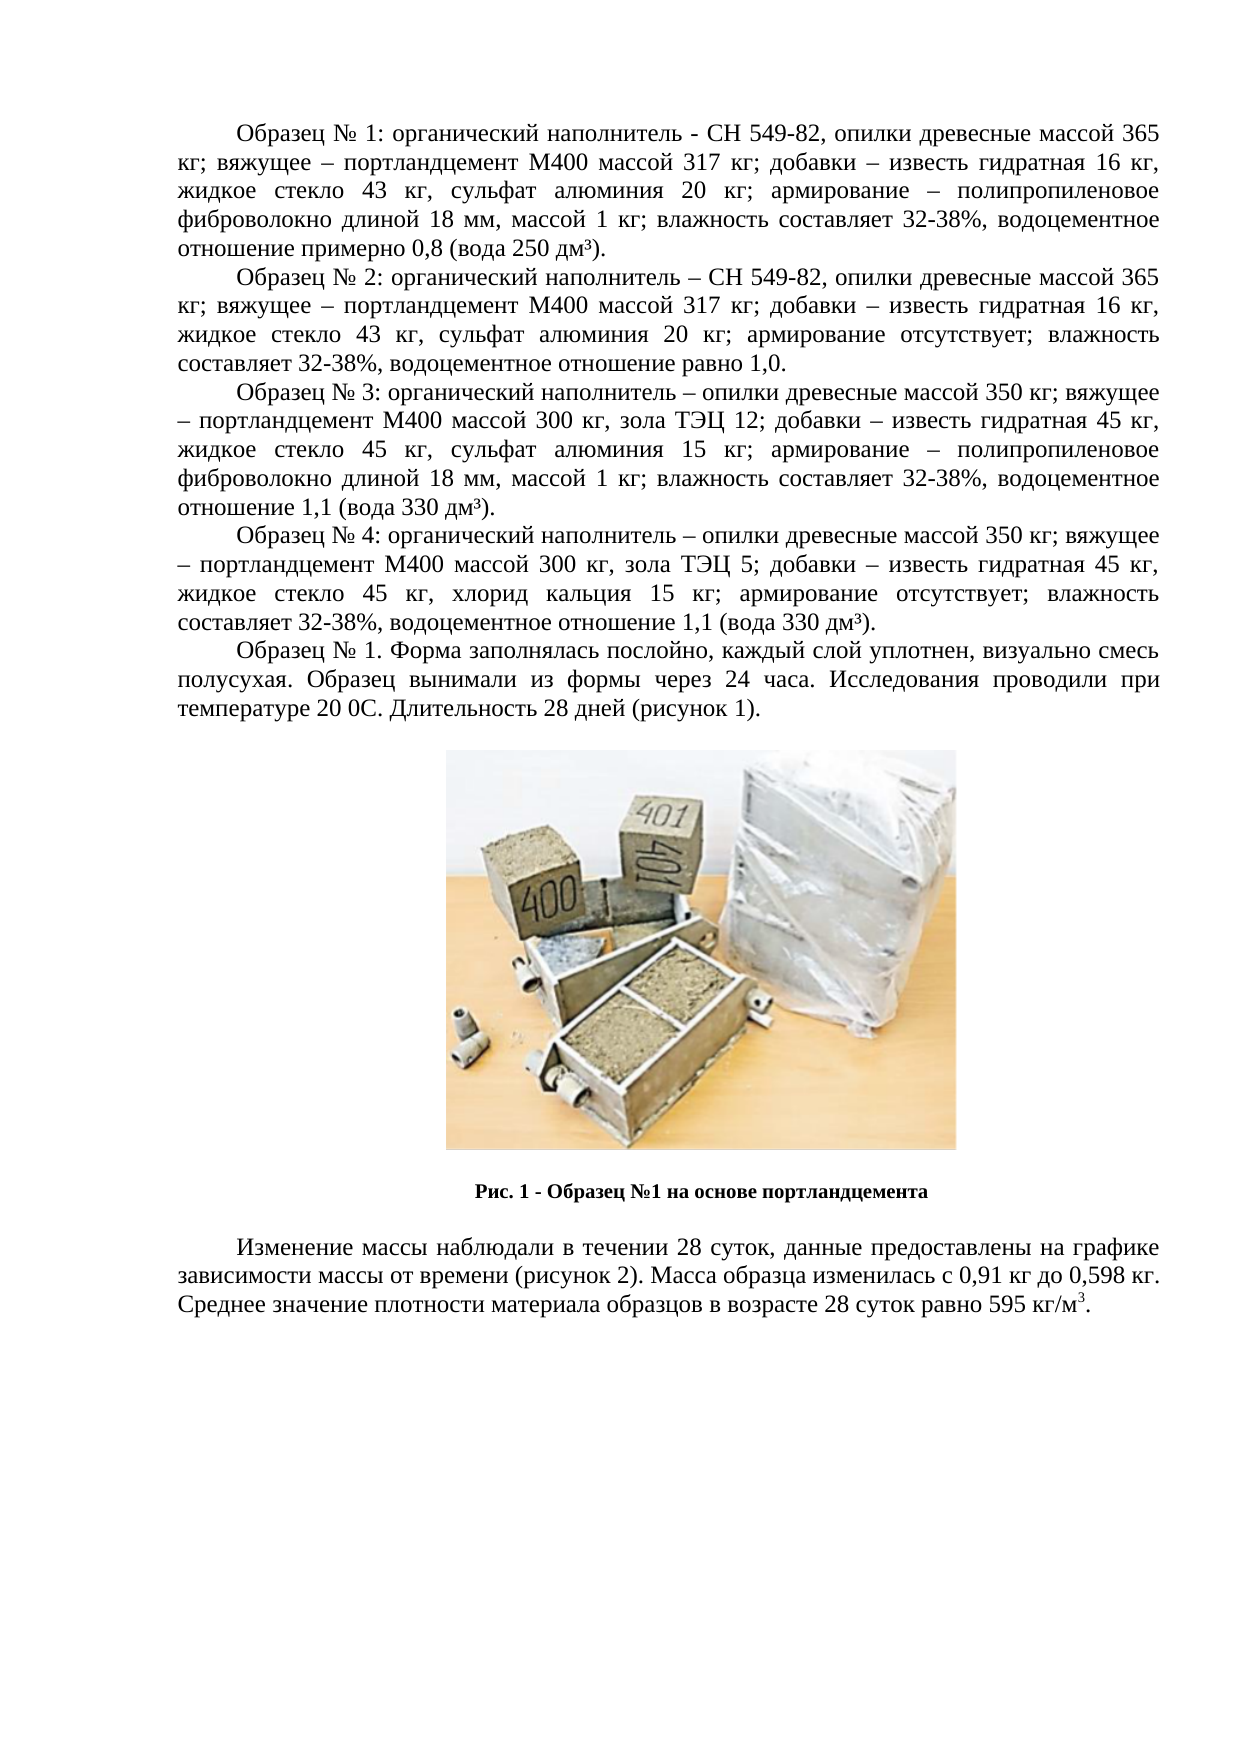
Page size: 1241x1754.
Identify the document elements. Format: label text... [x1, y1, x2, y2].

picture [446, 750, 957, 1151]
text Рис. 1 - Образец №1 на основе портландцемента [183, 1179, 1161, 1203]
text Изменение массы наблюдали в течении 28 суток, данные предоставлены на графике зависимости массы от времени (рисунок 2). Масса образца изменилась с 0,91 кг до 0,598 кг. Среднее значение плотности материала образцов в возрасте 28 суток равно 595 кг/м3. [177, 1232, 1161, 1318]
text Образец № 4: органический наполнитель – опилки древесные массой 350 кг; вяжущее – портландцемент М400 массой 300 кг, зола ТЭЦ 5; добавки – известь гидратная 45 кг, жидкое стекло 45 кг, хлорид кальция 15 кг; армирование отсутствует; влажность составляет 32-38%, водоцементное отношение 1,1 (вода 330 дм³). [177, 521, 1161, 636]
text Образец № 1: органический наполнитель - СН 549-82, опилки древесные массой 365 кг; вяжущее – портландцемент М400 массой 317 кг; добавки – известь гидратная 16 кг, жидкое стекло 43 кг, сульфат алюминия 20 кг; армирование – полипропиленовое фиброволокно длиной 18 мм, массой 1 кг; влажность составляет 32-38%, водоцементное отношение примерно 0,8 (вода 250 дм³). [177, 118, 1161, 262]
text Образец № 1. Форма заполнялась послойно, каждый слой уплотнен, визуально смесь полусухая. Образец вынимали из формы через 24 часа. Исследования проводили при температуре 20 0C. Длительность 28 дней (рисунок 1). [177, 636, 1161, 722]
text Образец № 3: органический наполнитель – опилки древесные массой 350 кг; вяжущее – портландцемент М400 массой 300 кг, зола ТЭЦ 12; добавки – известь гидратная 45 кг, жидкое стекло 45 кг, сульфат алюминия 15 кг; армирование – полипропиленовое фиброволокно длиной 18 мм, массой 1 кг; влажность составляет 32-38%, водоцементное отношение 1,1 (вода 330 дм³). [177, 377, 1161, 521]
text Образец № 2: органический наполнитель – СН 549-82, опилки древесные массой 365 кг; вяжущее – портландцемент М400 массой 317 кг; добавки – известь гидратная 16 кг, жидкое стекло 43 кг, сульфат алюминия 20 кг; армирование отсутствует; влажность составляет 32-38%, водоцементное отношение равно 1,0. [177, 262, 1161, 377]
